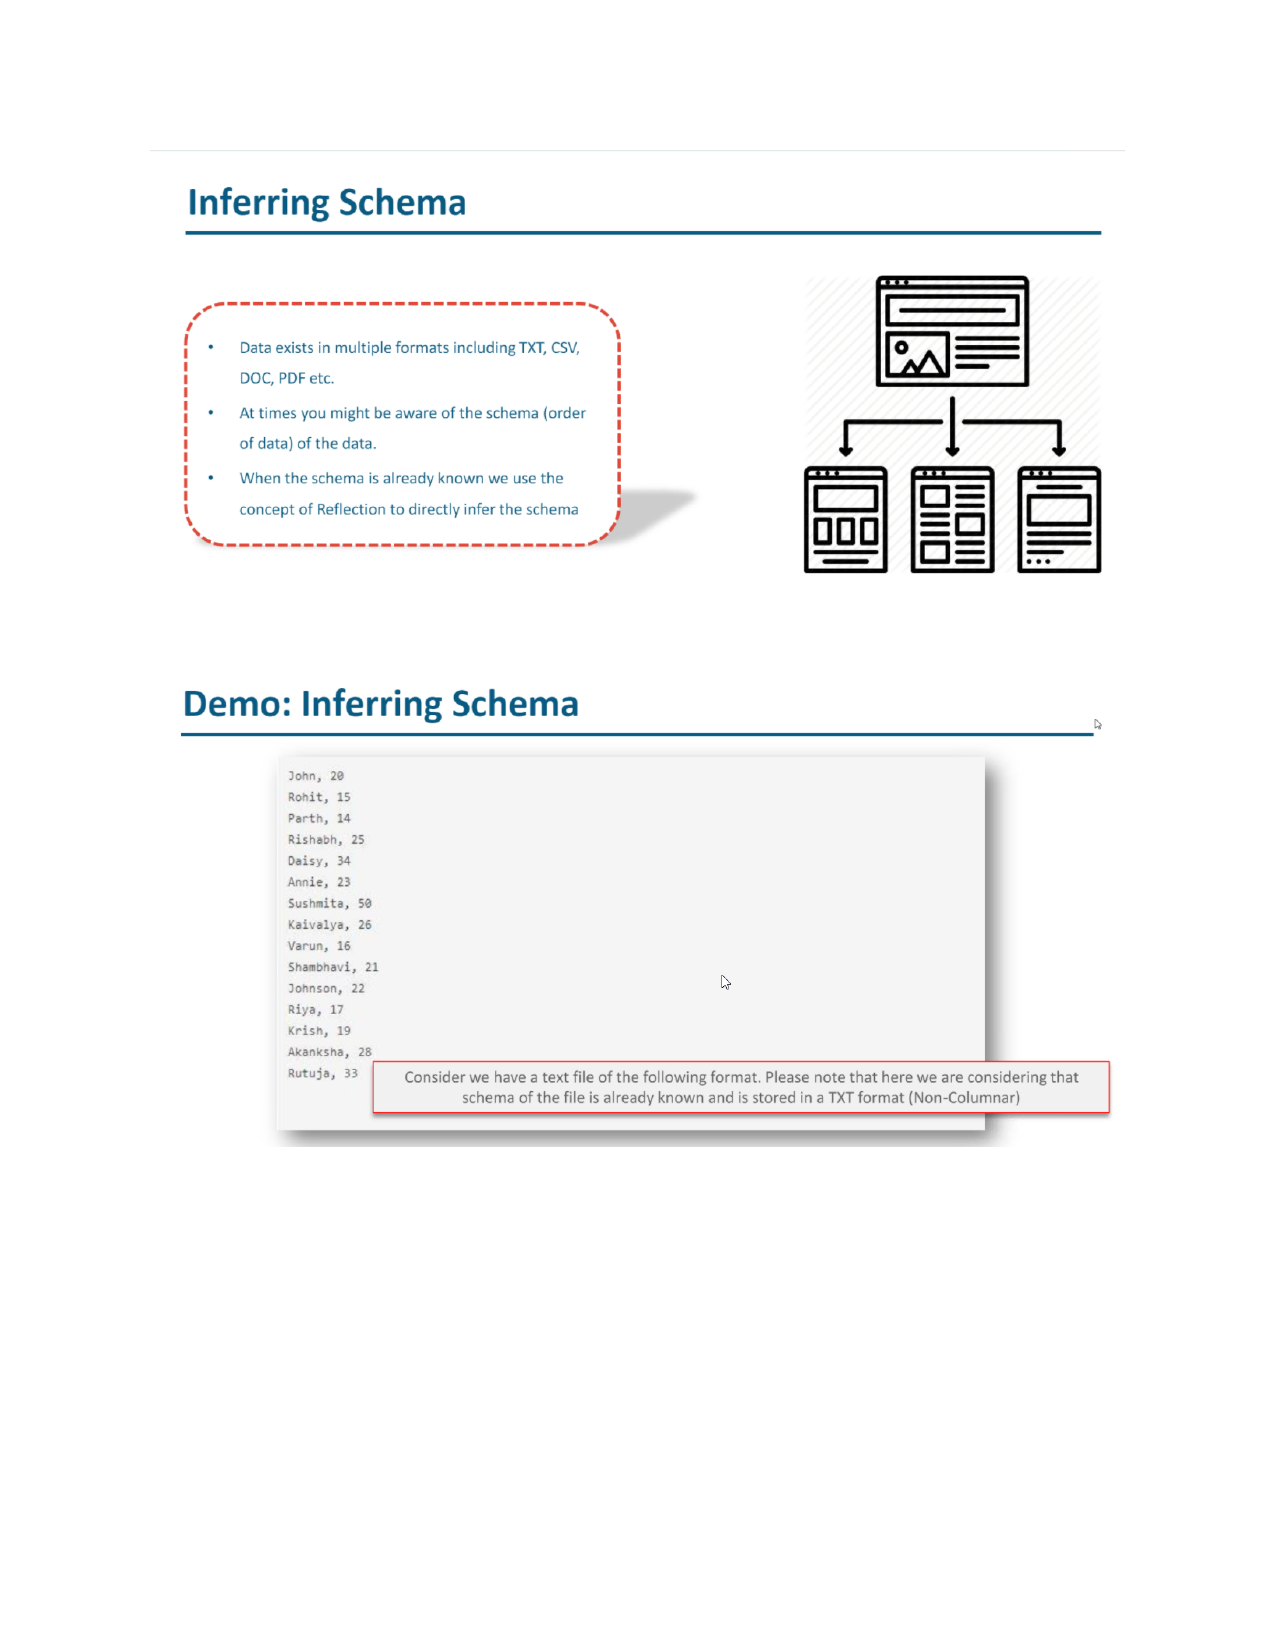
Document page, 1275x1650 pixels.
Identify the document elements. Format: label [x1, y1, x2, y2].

picture [150, 657, 1125, 1147]
picture [150, 150, 1125, 632]
